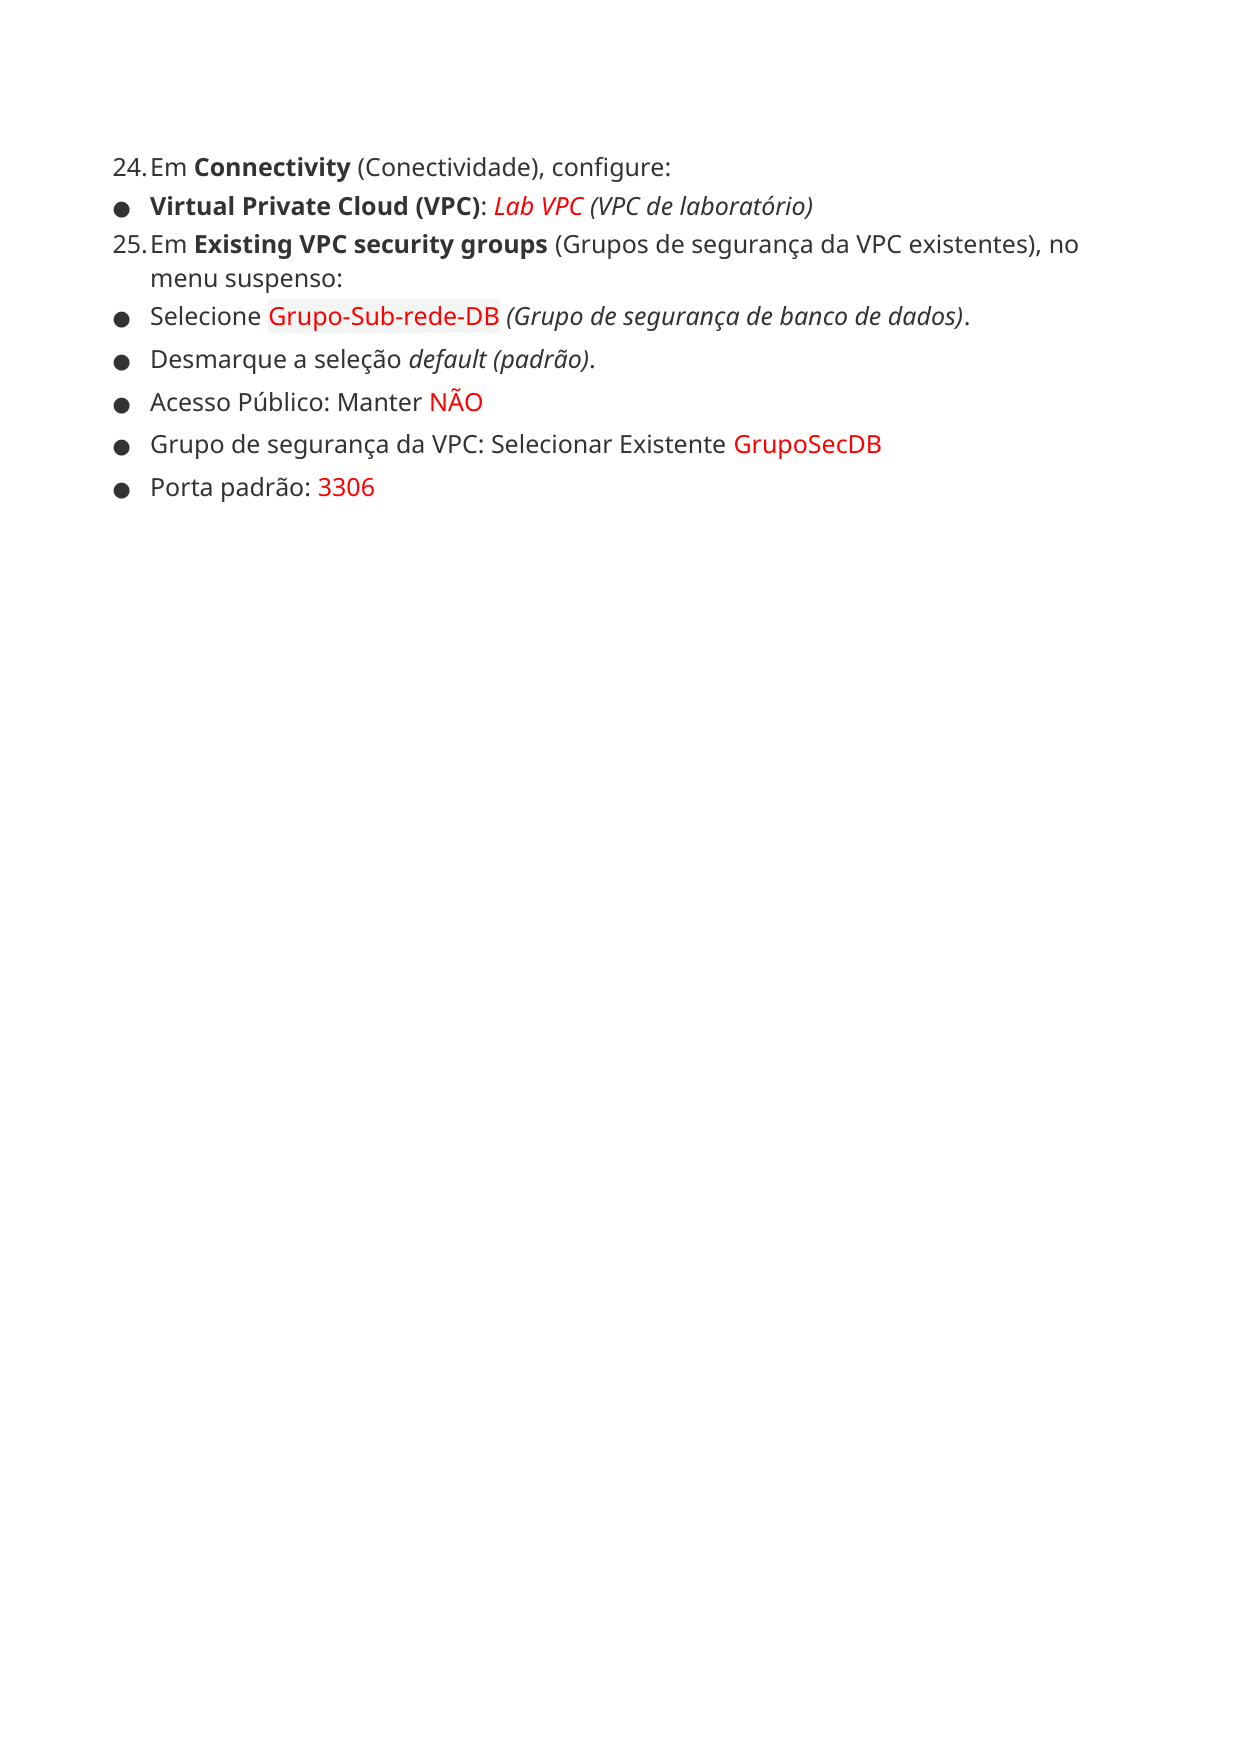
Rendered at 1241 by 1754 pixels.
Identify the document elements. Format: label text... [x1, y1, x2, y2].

list Grupo de segurança da VPC: Selecionar Existente GrupoSecDB [112, 423, 1090, 466]
list Selecione Grupo-Sub-rede-DB (Grupo de segurança de banco de dados). [112, 295, 1090, 338]
list Desmarque a seleção default (padrão). [112, 338, 1090, 380]
list Em Existing VPC security groups (Grupos de segurança da VPC existentes), no menu suspenso: [112, 227, 1090, 295]
list Em Connectivity (Conectividade), configure: [112, 150, 1090, 184]
list Porta padrão: 3306 [112, 466, 1090, 508]
list Virtual Private Cloud (VPC): Lab VPC (VPC de laboratório) [112, 184, 1090, 227]
list Acesso Público: Manter NÃO [112, 380, 1090, 423]
